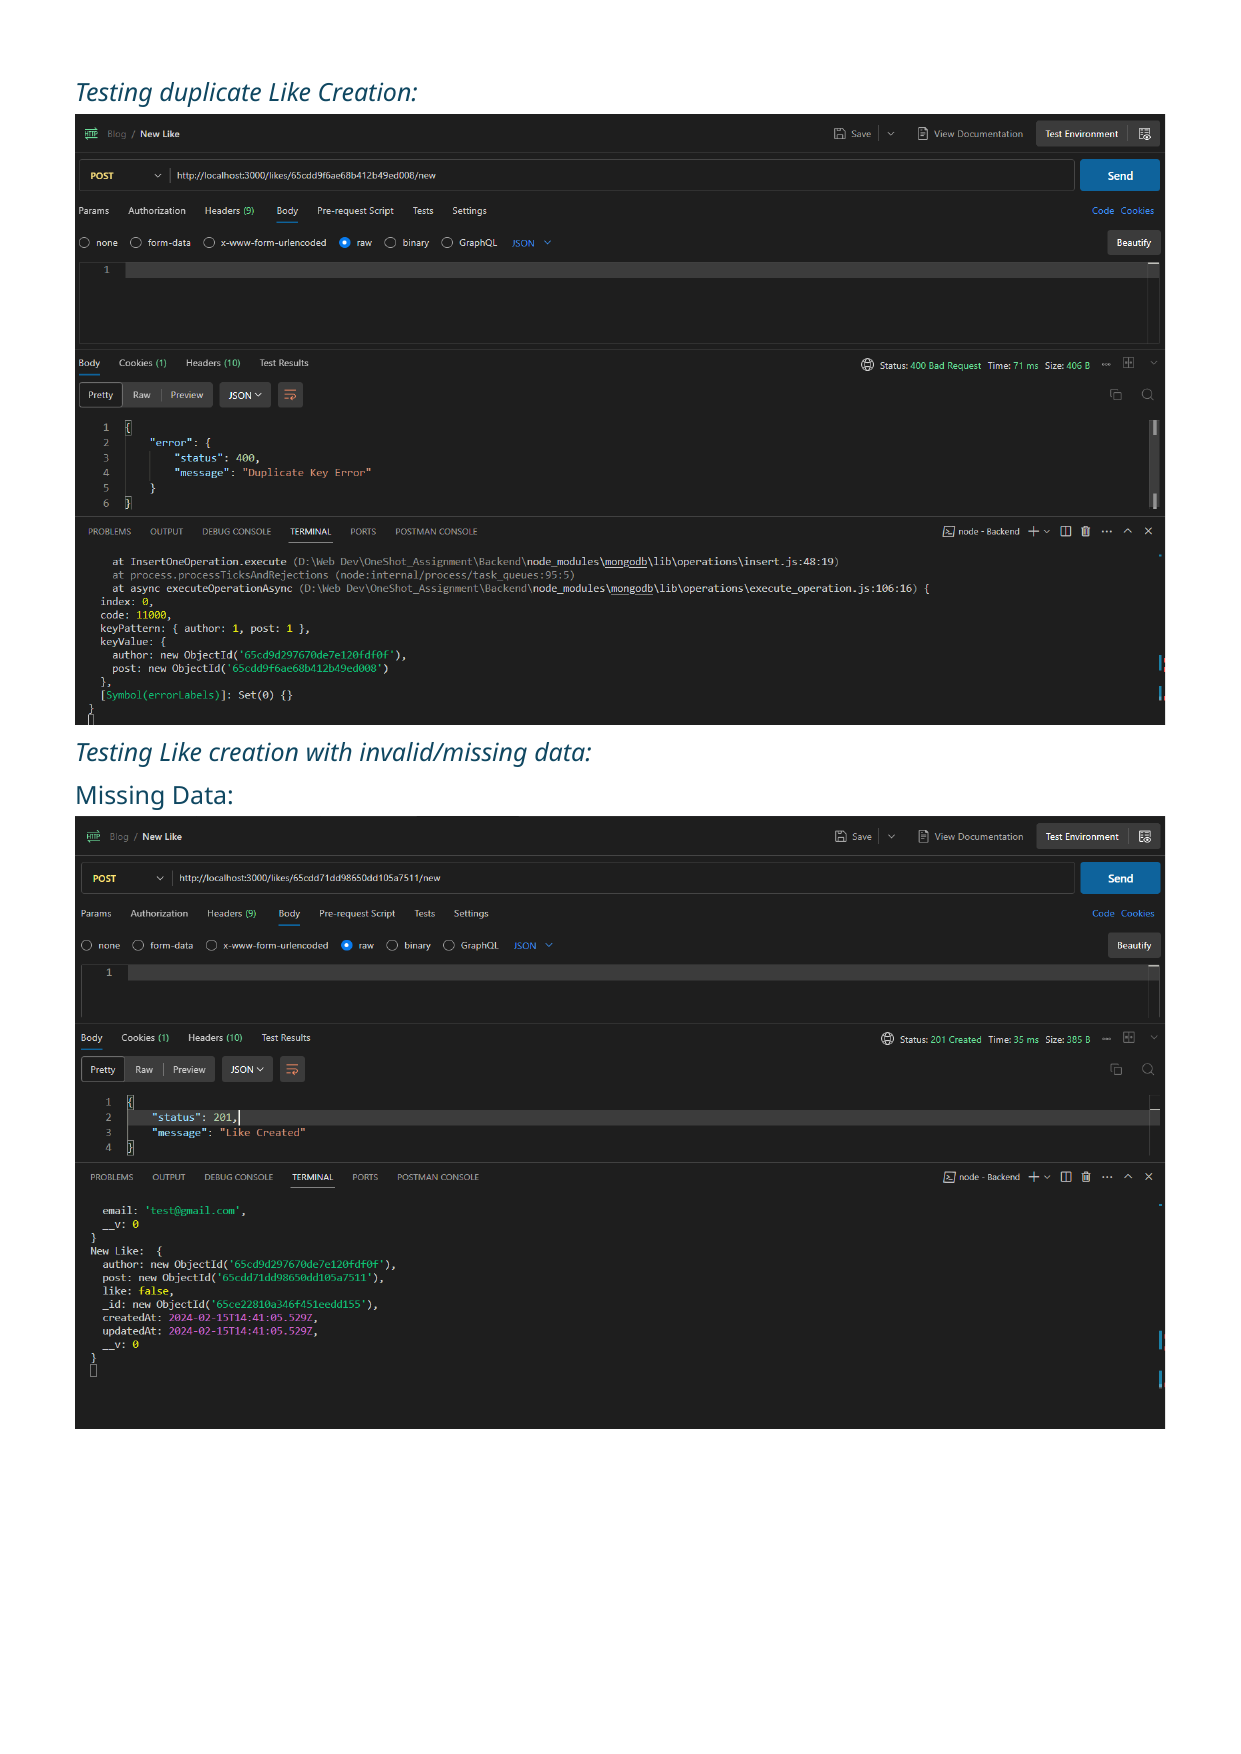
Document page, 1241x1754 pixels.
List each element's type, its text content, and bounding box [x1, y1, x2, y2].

picture [75, 114, 1166, 725]
subtitle Testing Like creation with invalid/missing data: [75, 734, 1165, 768]
subtitle Missing Data: [75, 778, 1165, 812]
subtitle Testing duplicate Like Creation: [75, 75, 1165, 114]
picture [75, 816, 1166, 1429]
